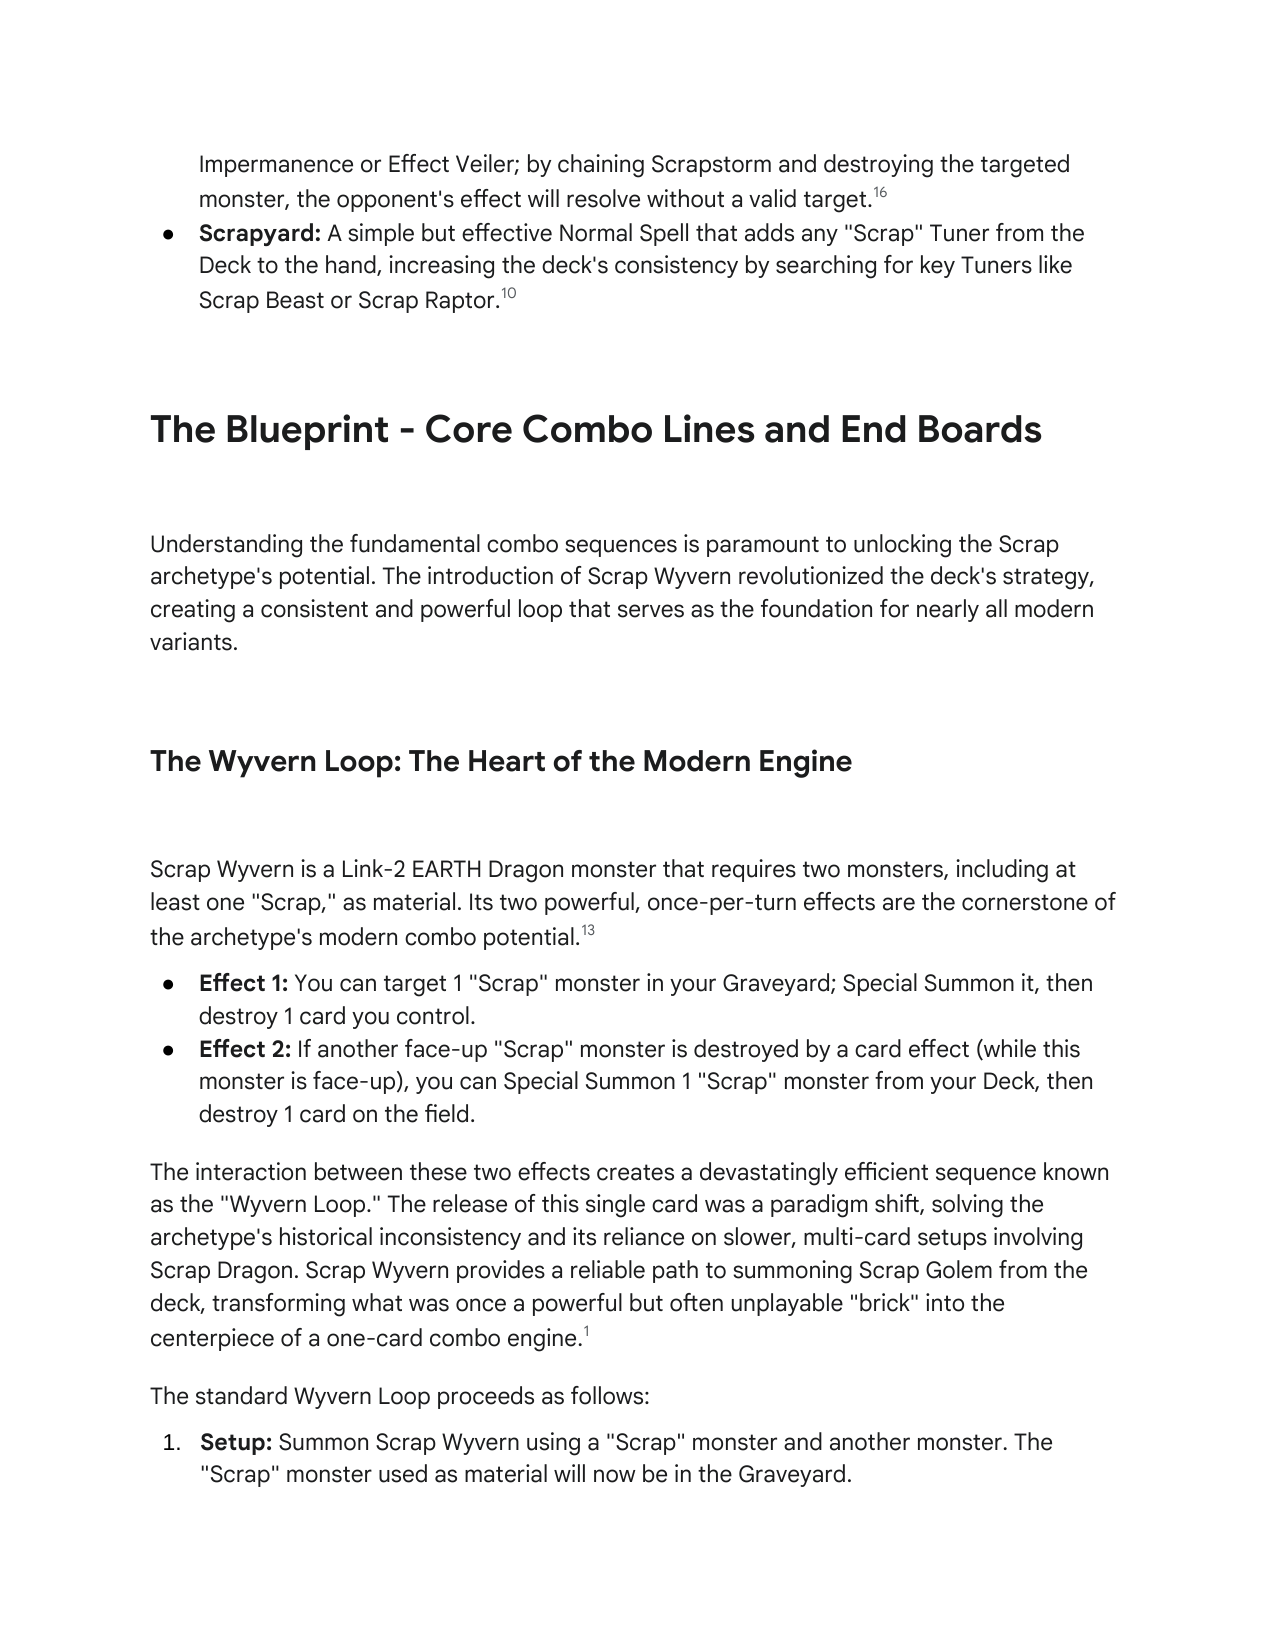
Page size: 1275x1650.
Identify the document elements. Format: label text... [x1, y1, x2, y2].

list Effect 1: You can target 1 "Scrap" monster in your Graveyard; Special Summon it, then destroy 1 card you control. [161, 969, 1125, 1031]
list Effect 2: If another face-up "Scrap" monster is destroyed by a card effect (while this monster is face-up), you can Special Summon 1 "Scrap" monster from your Deck, then destroy 1 card on the field. [161, 1035, 1125, 1129]
text Scrap Wyvern is a Link-2 EARTH Dragon monster that requires two monsters, including at least one "Scrap," as material. Its two powerful, once-per-turn effects are the cornerstone of the archetype's modern combo potential.13 [150, 855, 1125, 952]
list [161, 150, 1125, 214]
text The standard Wyvern Loop proceeds as follows: [150, 1383, 1125, 1411]
subtitle The Blueprint - Core Combo Lines and End Boards [150, 406, 1125, 453]
list Setup: Summon Scrap Wyvern using a "Scrap" monster and another monster. The "Scrap" monster used as material will now be in the Graveyard. [162, 1428, 1125, 1489]
list Scrapyard: A simple but effective Normal Spell that adds any "Scrap" Tuner from the Deck to the hand, increasing the deck's consistency by searching for key Tuners like Scrap Beast or Scrap Raptor.10 [161, 219, 1125, 316]
subtitle The Wyvern Loop: The Heart of the Modern Engine [150, 743, 1125, 780]
text Understanding the fundamental combo sequences is paramount to unlocking the Scrap archetype's potential. The introduction of Scrap Wyvern revolutionized the deck's strategy, creating a consistent and powerful loop that serves as the foundation for nearly all modern variants. [150, 530, 1125, 657]
text The interaction between these two effects creates a devastatingly efficient sequence known as the "Wyvern Loop." The release of this single card was a paradigm shift, solving the archetype's historical inconsistency and its reliance on slower, multi-card setups involving Scrap Dragon. Scrap Wyvern provides a reliable path to summoning Scrap Golem from the deck, transforming what was once a powerful but often unplayable "brick" into the centerpiece of a one-card combo engine.1 [150, 1158, 1125, 1353]
